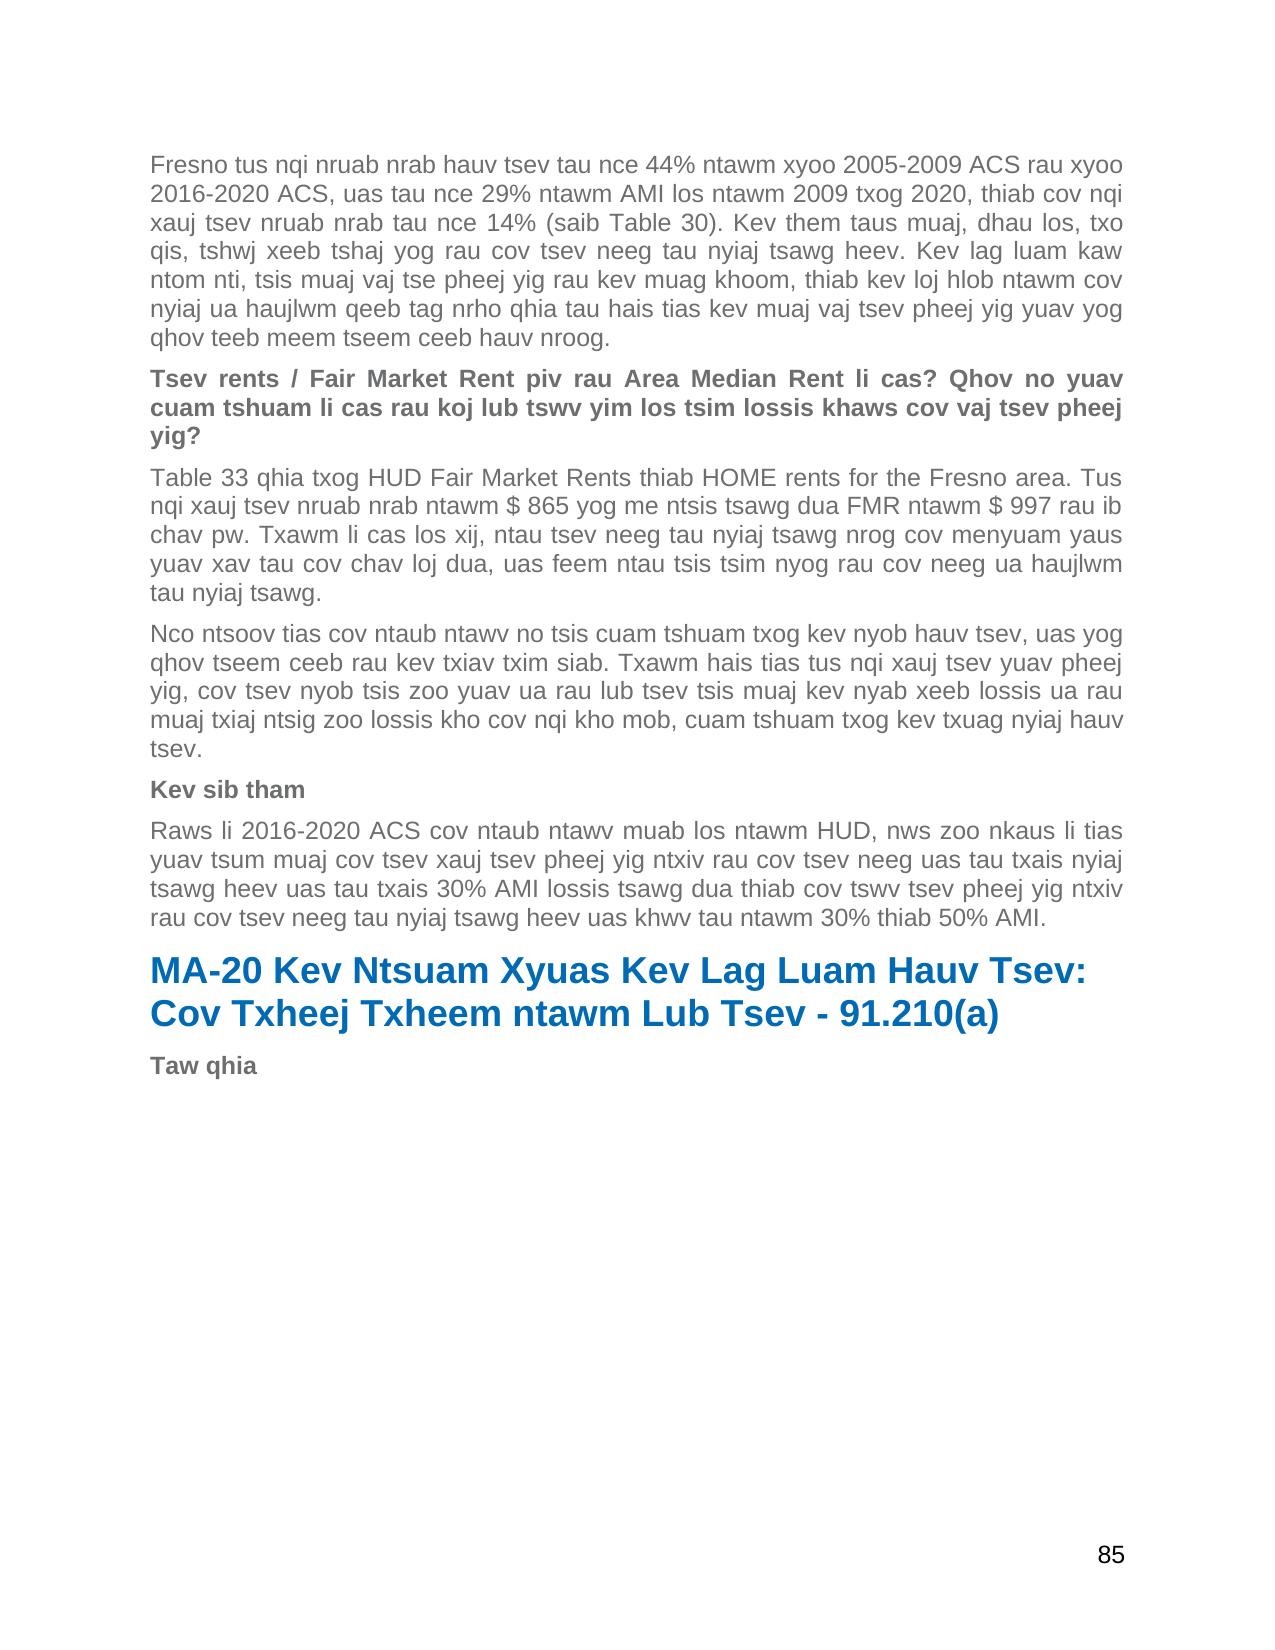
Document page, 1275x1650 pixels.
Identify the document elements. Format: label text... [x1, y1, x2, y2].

text Fresno tus nqi nruab nrab hauv tsev tau nce 44% ntawm xyoo 2005-2009 ACS rau xyoo 2016-2020 ACS, uas tau nce 29% ntawm AMI los ntawm 2009 txog 2020, thiab cov nqi xauj tsev nruab nrab tau nce 14% (saib Table 30). Kev them taus muaj, dhau los, txo qis, tshwj xeeb tshaj yog rau cov tsev neeg tau nyiaj tsawg heev. Kev lag luam kaw ntom nti, tsis muaj vaj tse pheej yig rau kev muag khoom, thiab kev loj hlob ntawm cov nyiaj ua haujlwm qeeb tag nrho qhia tau hais tias kev muaj vaj tsev pheej yig yuav yog qhov teeb meem tseem ceeb hauv nroog. [150, 150, 1125, 351]
subtitle MA-20 Kev Ntsuam Xyuas Kev Lag Luam Hauv Tsev: Cov Txheej Txheem ntawm Lub Tsev - 91.210(a) [150, 948, 1125, 1034]
text Taw qhia [150, 1051, 1125, 1079]
text Nco ntsoov tias cov ntaub ntawv no tsis cuam tshuam txog kev nyob hauv tsev, uas yog qhov tseem ceeb rau kev txiav txim siab. Txawm hais tias tus nqi xauj tsev yuav pheej yig, cov tsev nyob tsis zoo yuav ua rau lub tsev tsis muaj kev nyab xeeb lossis ua rau muaj txiaj ntsig zoo lossis kho cov nqi kho mob, cuam tshuam txog kev txuag nyiaj hauv tsev. [150, 619, 1125, 762]
text Kev sib tham [150, 775, 1125, 804]
text Table 33 qhia txog HUD Fair Market Rents thiab HOME rents for the Fresno area. Tus nqi xauj tsev nruab nrab ntawm $ 865 yog me ntsis tsawg dua FMR ntawm $ 997 rau ib chav pw. Txawm li cas los xij, ntau tsev neeg tau nyiaj tsawg nrog cov menyuam yaus yuav xav tau cov chav loj dua, uas feem ntau tsis tsim nyog rau cov neeg ua haujlwm tau nyiaj tsawg. [150, 462, 1125, 606]
text Raws li 2016-2020 ACS cov ntaub ntawv muab los ntawm HUD, nws zoo nkaus li tias yuav tsum muaj cov tsev xauj tsev pheej yig ntxiv rau cov tsev neeg uas tau txais nyiaj tsawg heev uas tau txais 30% AMI lossis tsawg dua thiab cov tswv tsev pheej yig ntxiv rau cov tsev neeg tau nyiaj tsawg heev uas khwv tau ntawm 30% thiab 50% AMI. [150, 816, 1125, 931]
text Tsev rents / Fair Market Rent piv rau Area Median Rent li cas? Qhov no yuav cuam tshuam li cas rau koj lub tswv yim los tsim lossis khaws cov vaj tsev pheej yig? [150, 364, 1125, 450]
